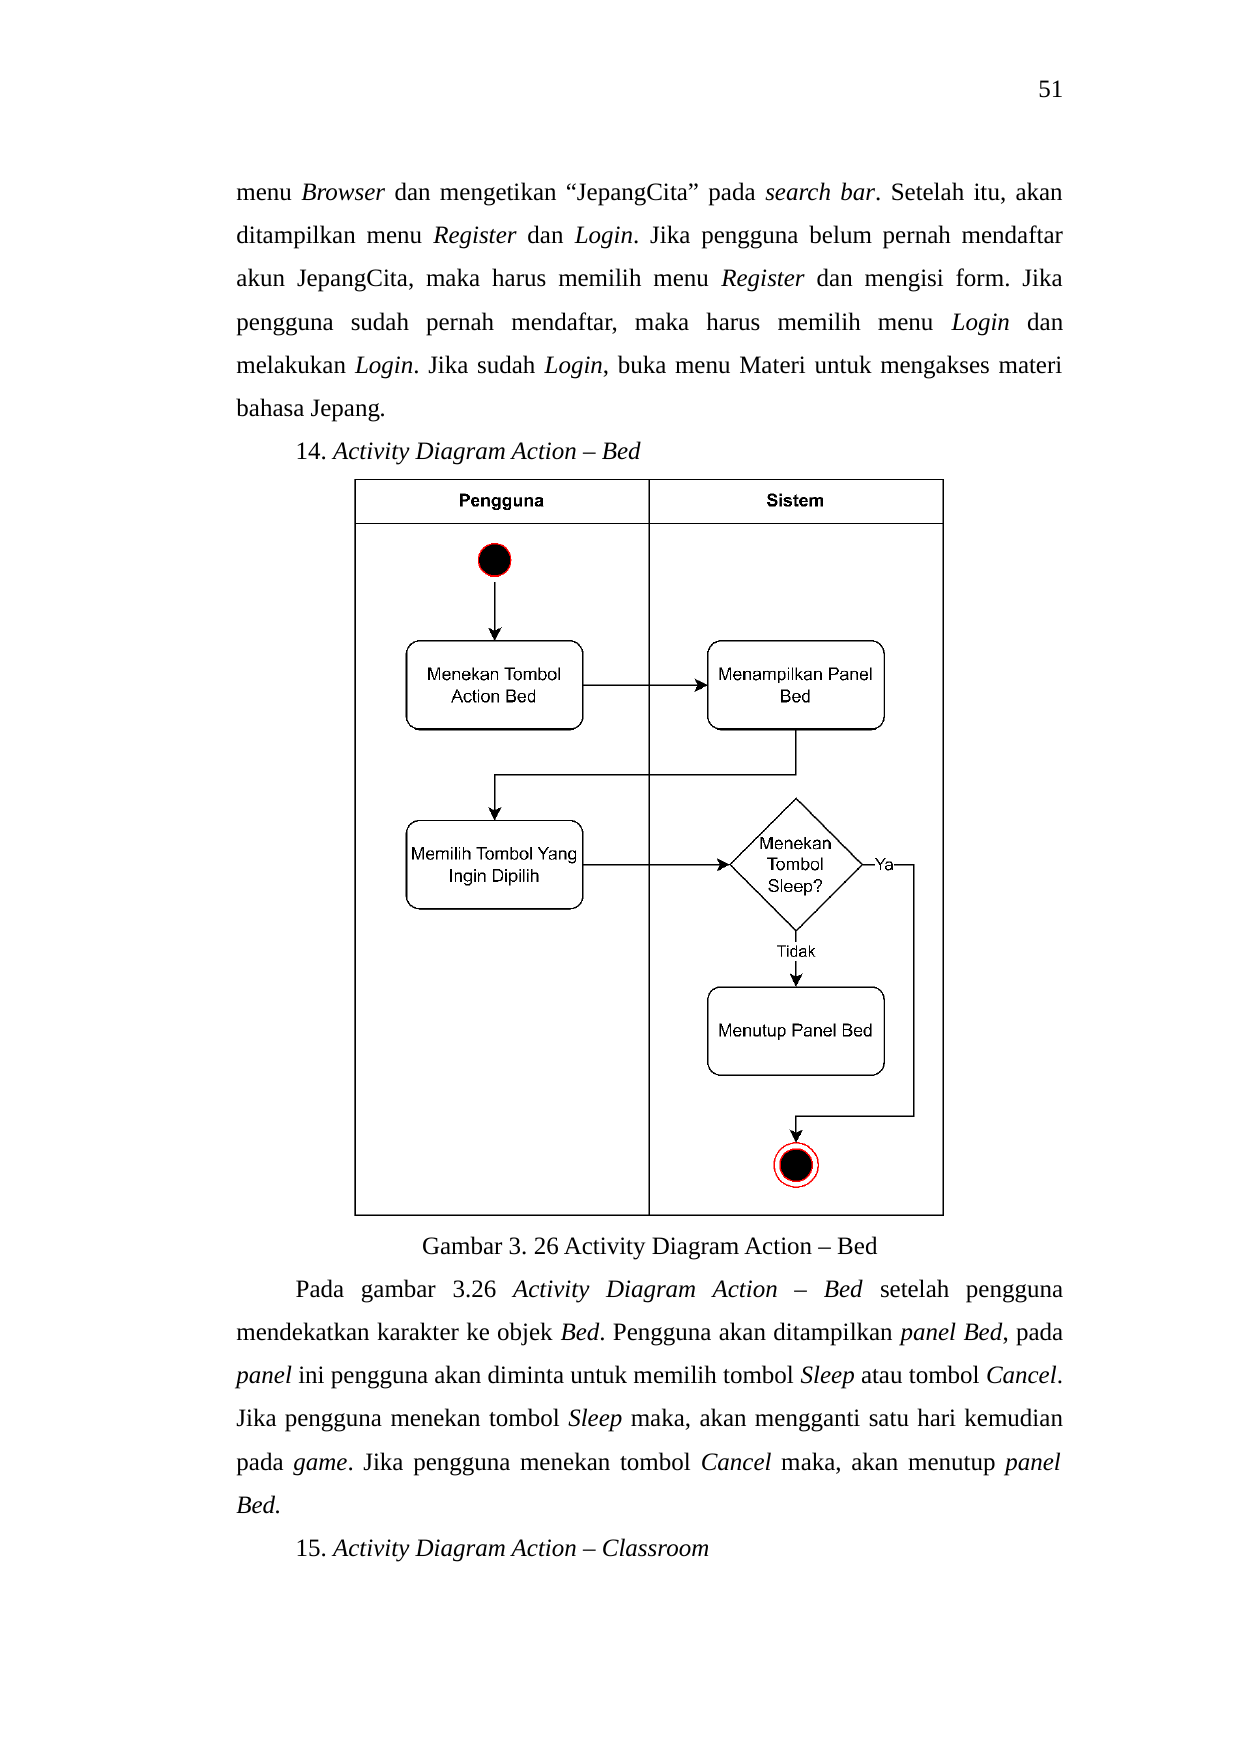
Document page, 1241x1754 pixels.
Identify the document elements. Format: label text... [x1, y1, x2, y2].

list Activity Diagram Action – Bed [295, 436, 1063, 465]
text Gambar 3. 26 Activity Diagram Action – Bed [236, 1231, 1063, 1260]
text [236, 177, 1063, 422]
picture [354, 479, 945, 1217]
text Pada gambar 3.26 Activity Diagram Action – Bed setelah pengguna mendekatkan karakter ke objek Bed. Pengguna akan ditampilkan panel Bed, pada panel ini pengguna akan diminta untuk memilih tombol Sleep atau tombol Cancel. Jika pengguna menekan tombol Sleep maka, akan mengganti satu hari kemudian pada game. Jika pengguna menekan tombol Cancel maka, akan menutup panel Bed. [236, 1274, 1063, 1518]
list Activity Diagram Action – Classroom [295, 1533, 1063, 1562]
